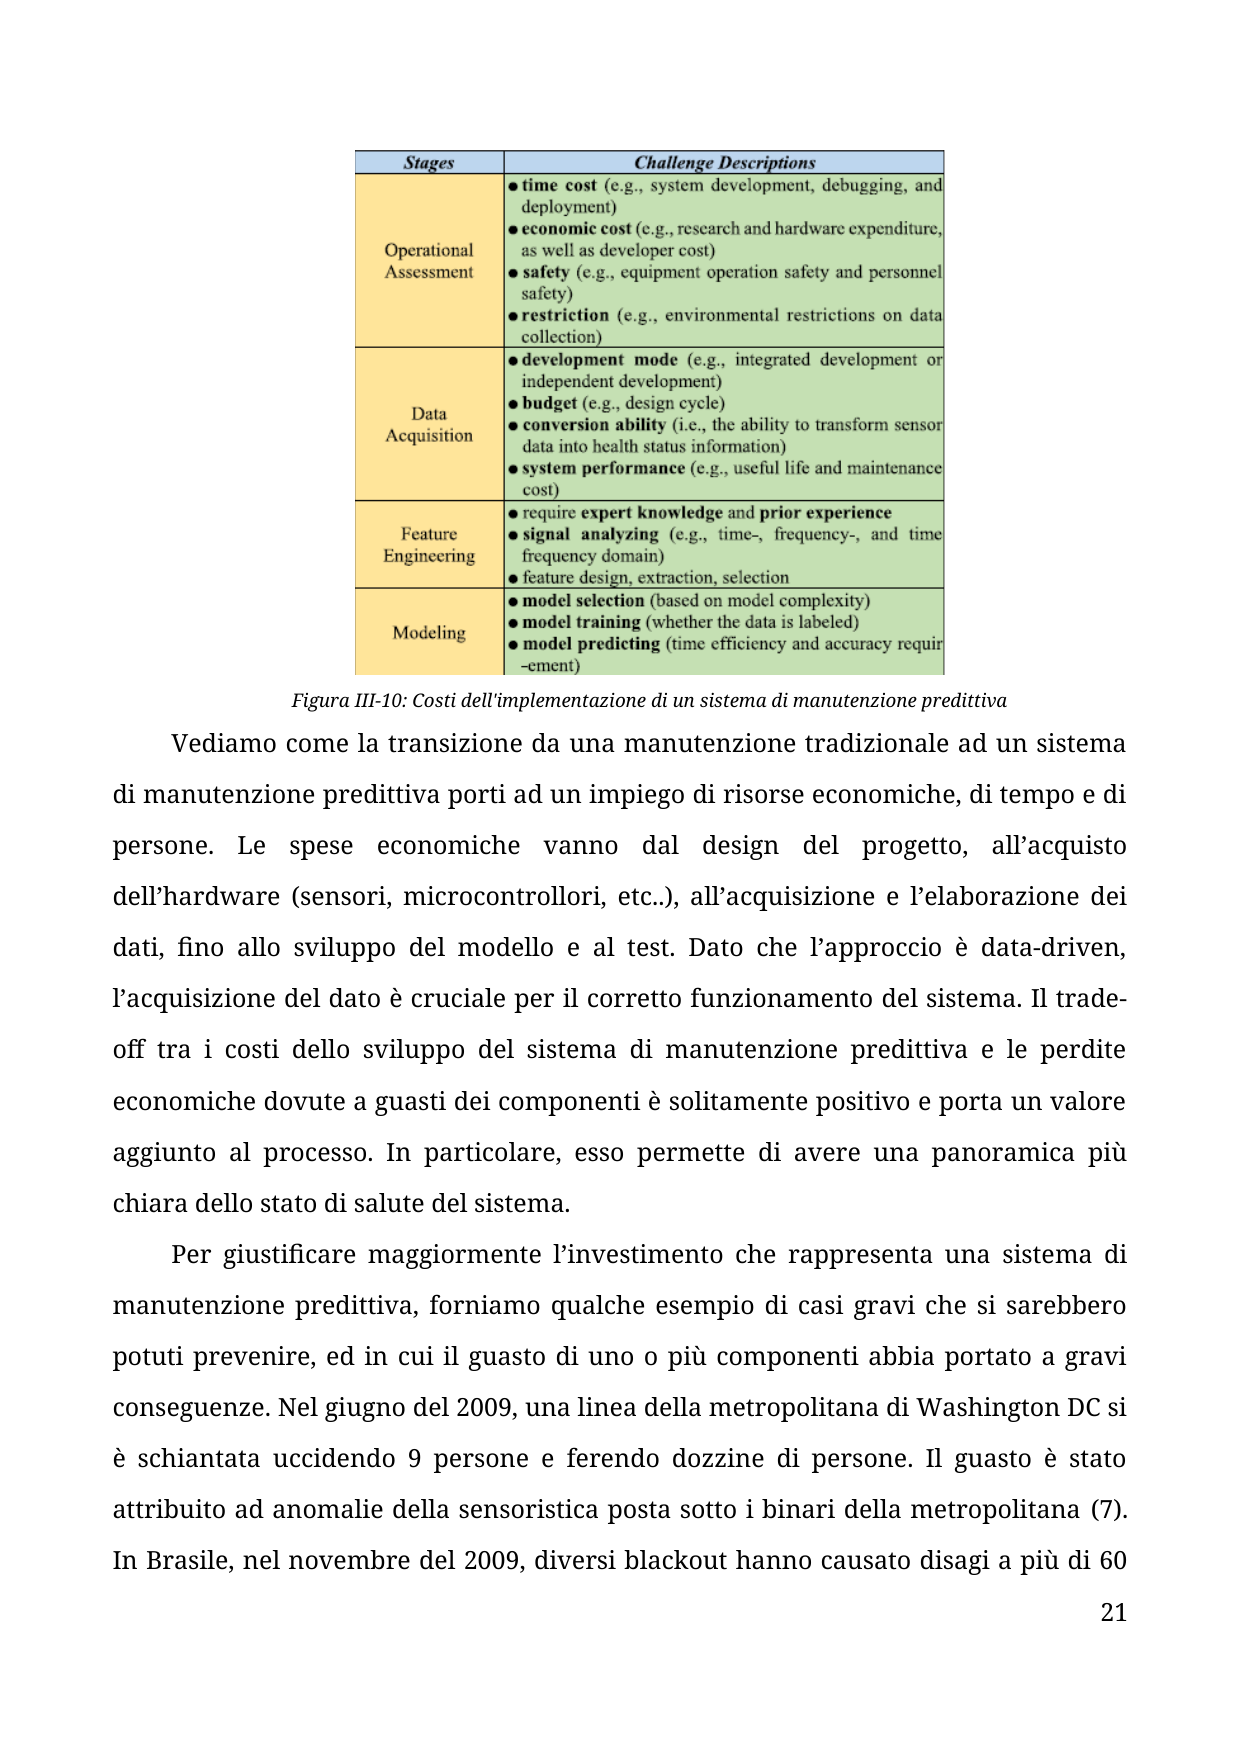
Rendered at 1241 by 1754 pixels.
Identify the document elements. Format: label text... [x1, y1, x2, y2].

picture [355, 150, 945, 675]
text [112, 1236, 1128, 1577]
text Vediamo come la transizione da una manutenzione tradizionale ad un sistema di manutenzione predittiva porti ad un impiego di risorse economiche, di tempo e di persone. Le spese economiche vanno dal design del progetto, all’acquisto dell’hardware (sensori, microcontrollori, etc..), all’acquisizione e l’elaborazione dei dati, fino allo sviluppo del modello e al test. Dato che l’approccio è data-driven, l’acquisizione del dato è cruciale per il corretto funzionamento del sistema. Il trade-off tra i costi dello sviluppo del sistema di manutenzione predittiva e le perdite economiche dovute a guasti dei componenti è solitamente positivo e porta un valore aggiunto al processo. In particolare, esso permette di avere una panoramica più chiara dello stato di salute del sistema. [112, 726, 1128, 1219]
